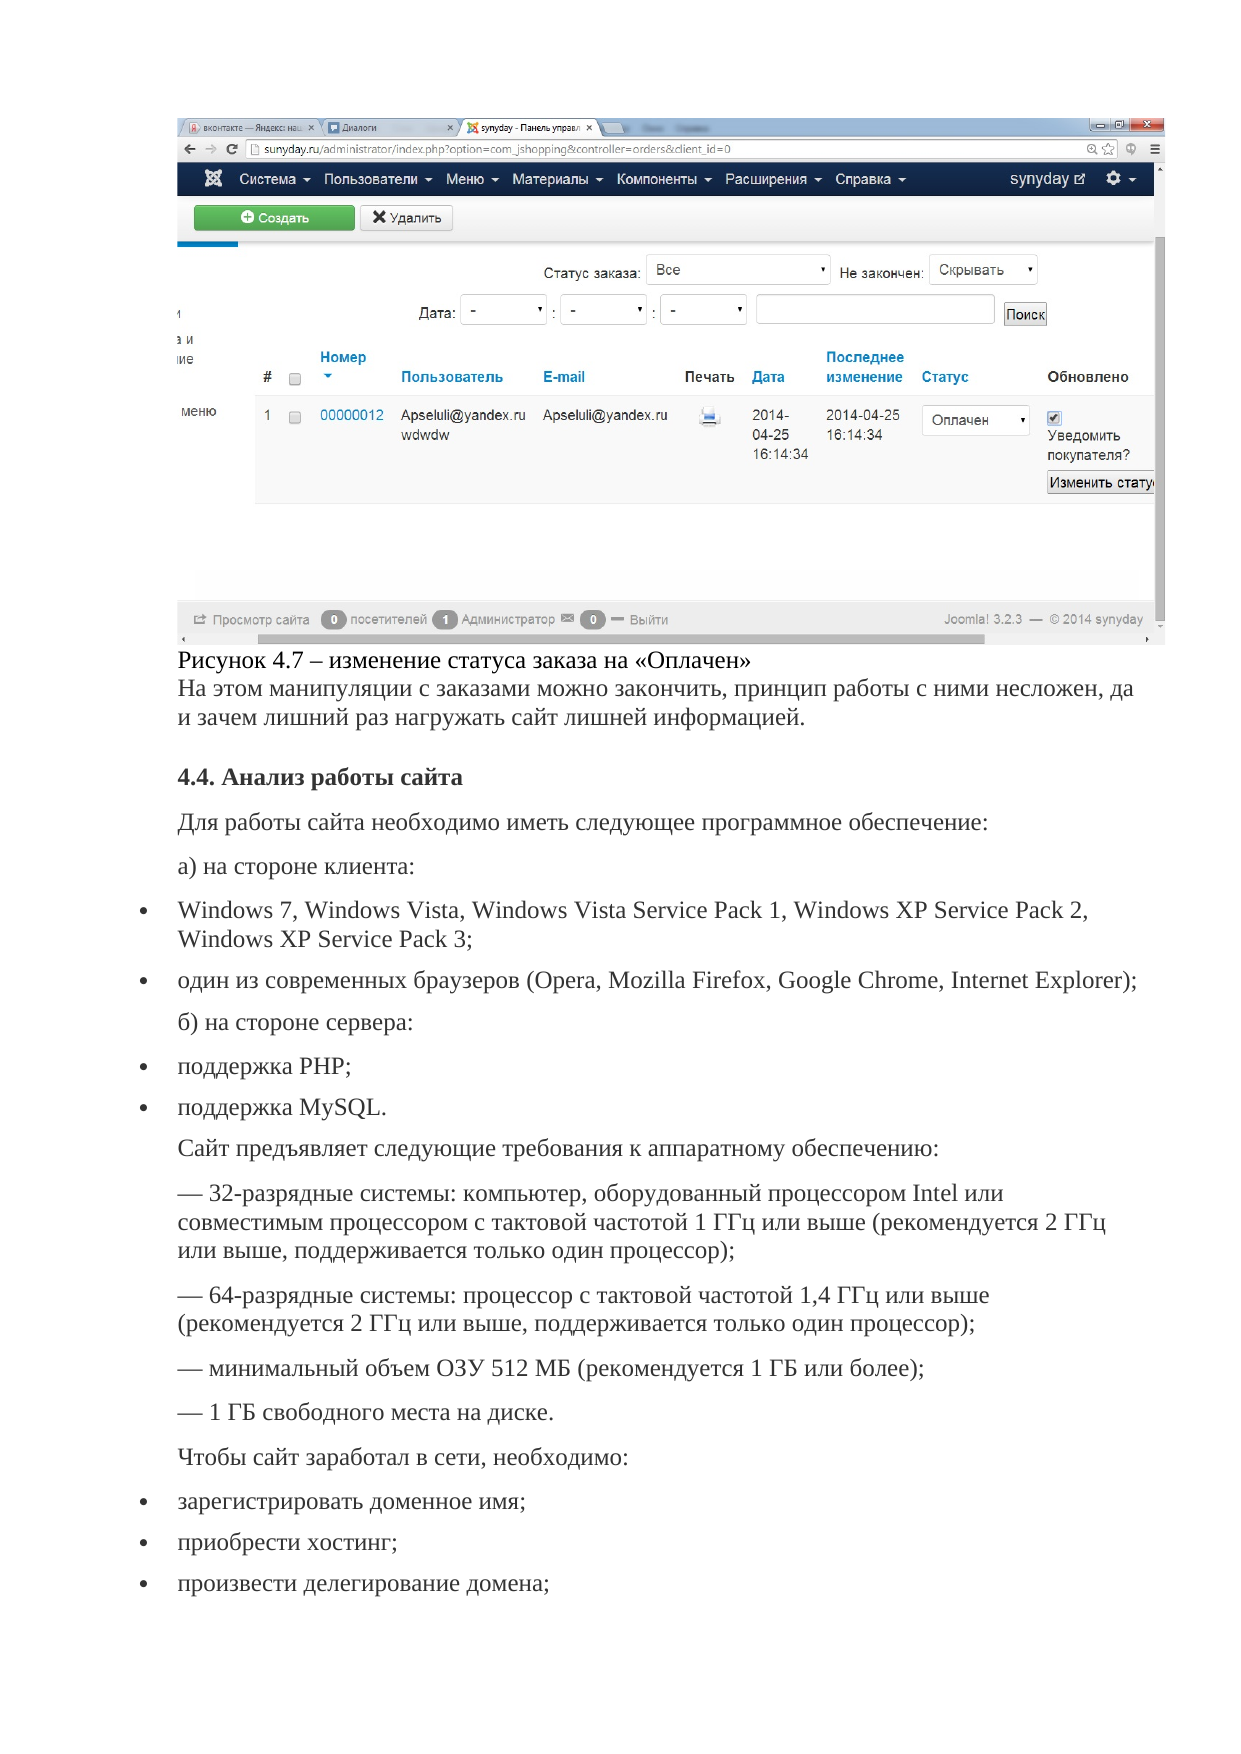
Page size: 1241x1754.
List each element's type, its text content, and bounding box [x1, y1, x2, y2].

text — 1 ГБ свободного места на диске. [177, 1397, 1152, 1426]
text 4.4. Анализ работы сайта [177, 762, 1152, 791]
text Чтобы сайт заработал в сети, необходимо: [177, 1442, 1152, 1470]
list приобрести хостинг; [140, 1527, 1152, 1556]
list Windows 7, Windows Vista, Windows Vista Service Pack 1, Windows XP Service Pack 2, Windows XP Service Pack 3; [140, 895, 1152, 953]
text Для работы сайта необходимо иметь следующее программное обеспечение: [177, 807, 1152, 835]
list поддержка MySQL. [140, 1092, 1152, 1121]
list один из современных браузеров (Opera, Mozilla Firefox, Google Chrome, Internet Explorer); [140, 965, 1152, 994]
text — 64-разрядные системы: процессор с тактовой частотой 1,4 ГГц или выше (рекомендуется 2 ГГц или выше, поддерживается только один процессор); [177, 1280, 1152, 1337]
text Сайт предъявляет следующие требования к аппаратному обеспечению: [177, 1133, 1152, 1162]
text — минимальный объем ОЗУ 512 МБ (рекомендуется 1 ГБ или более); [177, 1353, 1152, 1382]
picture [177, 118, 1166, 645]
list поддержка PHP; [140, 1051, 1152, 1080]
text а) на стороне клиента: [177, 851, 1152, 880]
text На этом манипуляции с заказами можно закончить, принцип работы с ними несложен, да и зачем лишний раз нагружать сайт лишней информацией. [177, 673, 1152, 731]
text Рисунок 4.7 – изменение статуса заказа на «Оплачен» [177, 645, 1152, 673]
list произвести делегирование домена; [140, 1568, 1152, 1597]
text — 32-разрядные системы: компьютер, оборудованный процессором Intel или совместимым процессором с тактовой частотой 1 ГГц или выше (рекомендуется 2 ГГц или выше, поддерживается только один процессор); [177, 1178, 1152, 1264]
text б) на стороне сервера: [177, 1007, 1152, 1035]
list зарегистрировать доменное имя; [140, 1486, 1152, 1515]
